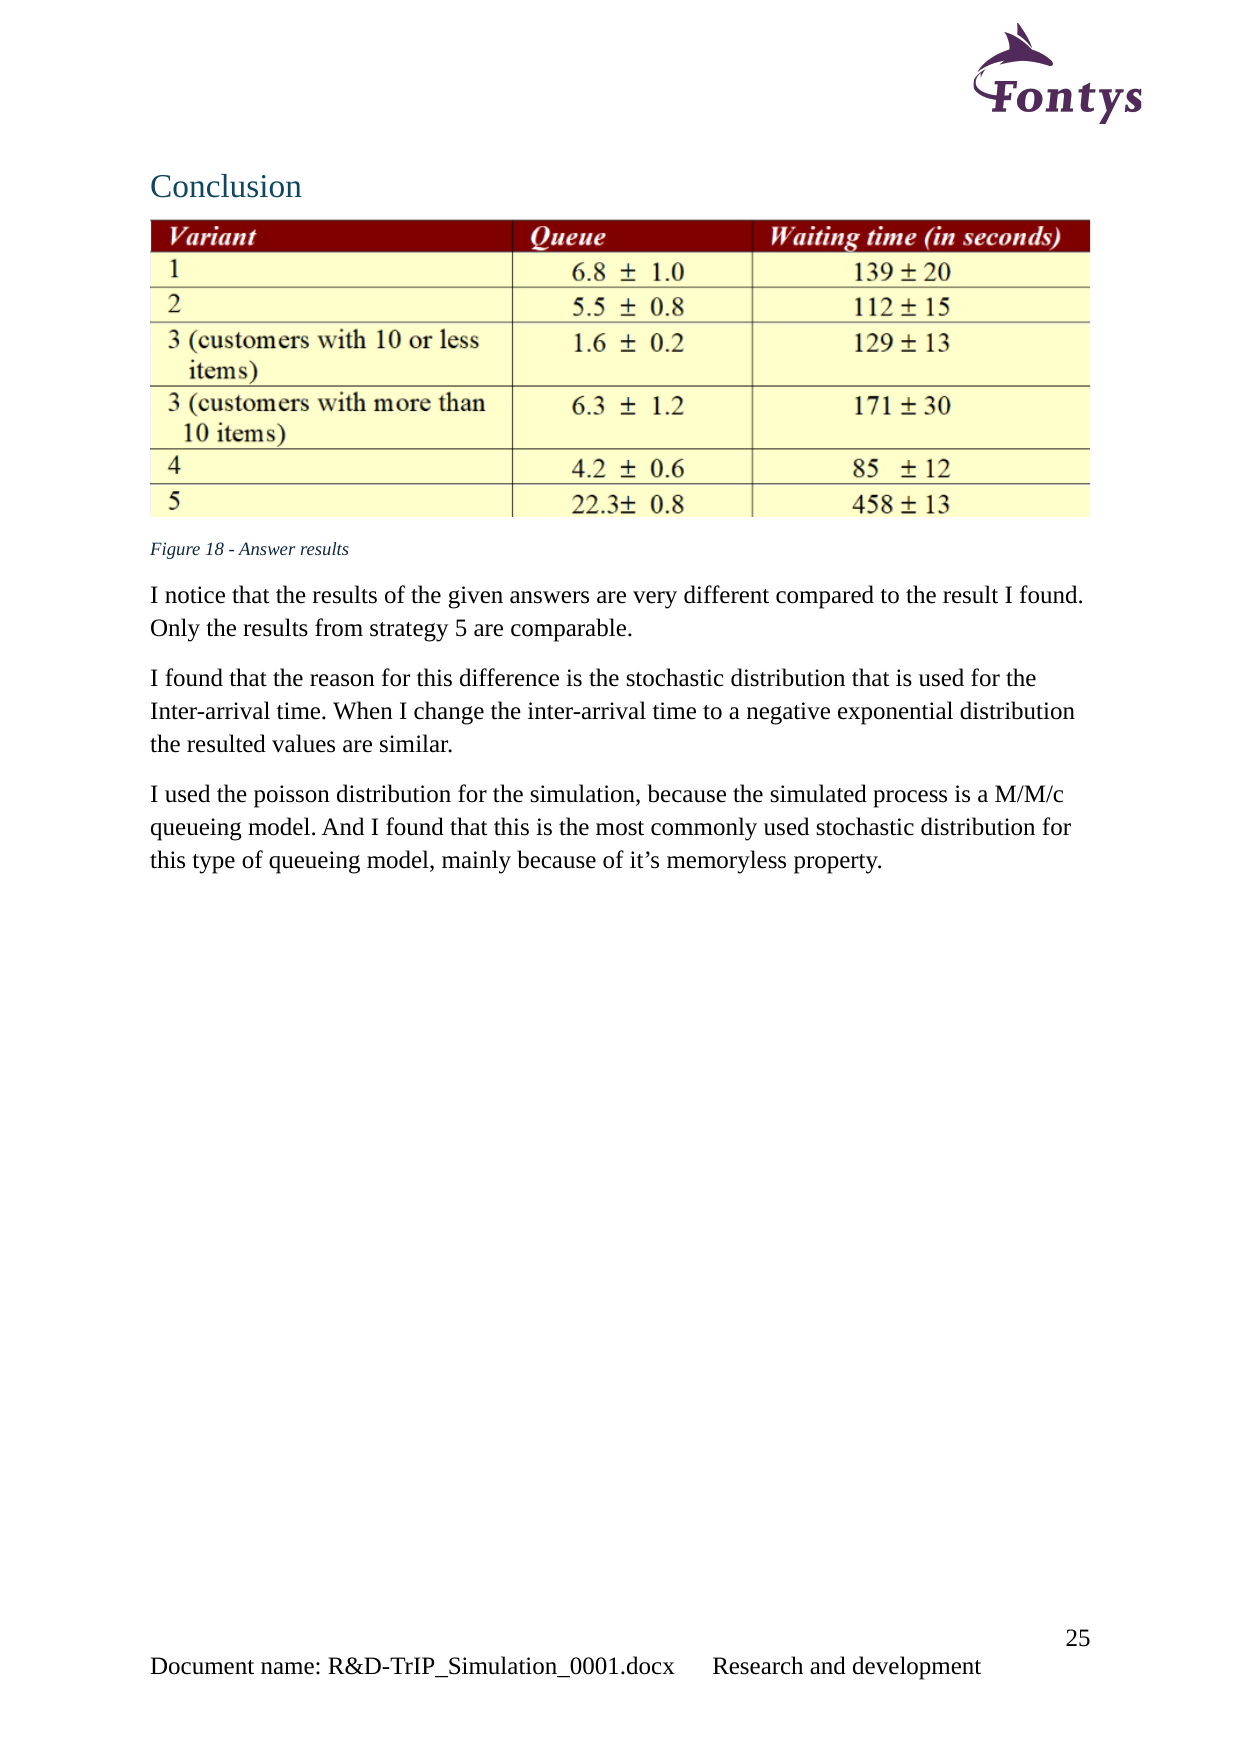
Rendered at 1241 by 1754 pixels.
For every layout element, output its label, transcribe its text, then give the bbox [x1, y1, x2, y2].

picture [150, 219, 1091, 517]
text I notice that the results of the given answers are very different compared to the result I found. Only the results from strategy 5 are comparable. [150, 580, 1090, 642]
text Figure 18 - Answer results [150, 538, 1090, 559]
picture [973, 23, 1142, 124]
text I found that the reason for this difference is the stochastic distribution that is used for the Inter-arrival time. When I change the inter-arrival time to a negative exponential distribution the resulted values are similar. [150, 663, 1090, 758]
text I used the poisson distribution for the simulation, because the simulated process is a M/M/c queueing model. And I found that this is the most commonly used stochastic distribution for this type of queueing model, mainly because of it’s memoryless property. [150, 779, 1090, 873]
subtitle Conclusion [150, 167, 1090, 205]
